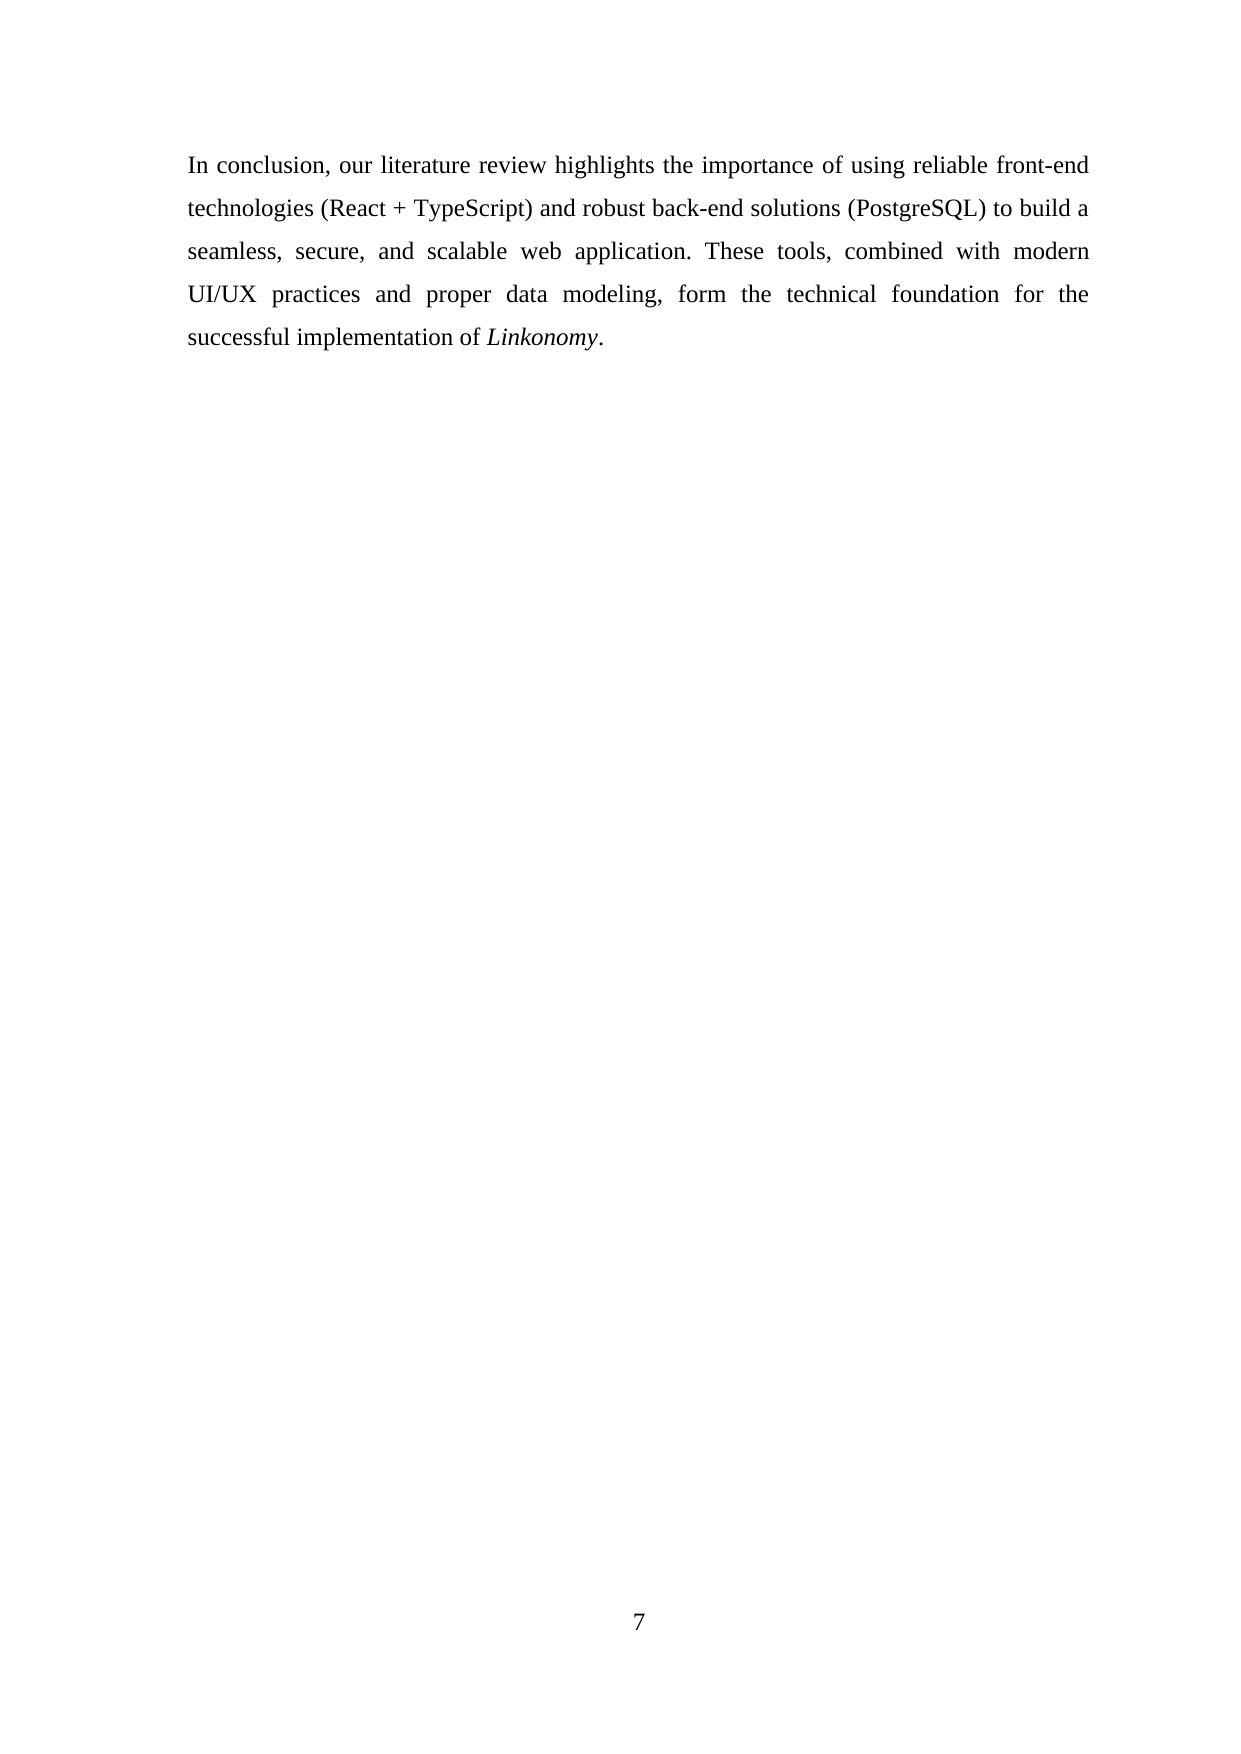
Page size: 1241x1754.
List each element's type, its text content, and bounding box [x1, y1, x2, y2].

text In conclusion, our literature review highlights the importance of using reliable front-end technologies (React + TypeScript) and robust back-end solutions (PostgreSQL) to build a seamless, secure, and scalable web application. These tools, combined with modern UI/UX practices and proper data modeling, form the technical foundation for the successful implementation of Linkonomy. [187, 150, 1090, 351]
